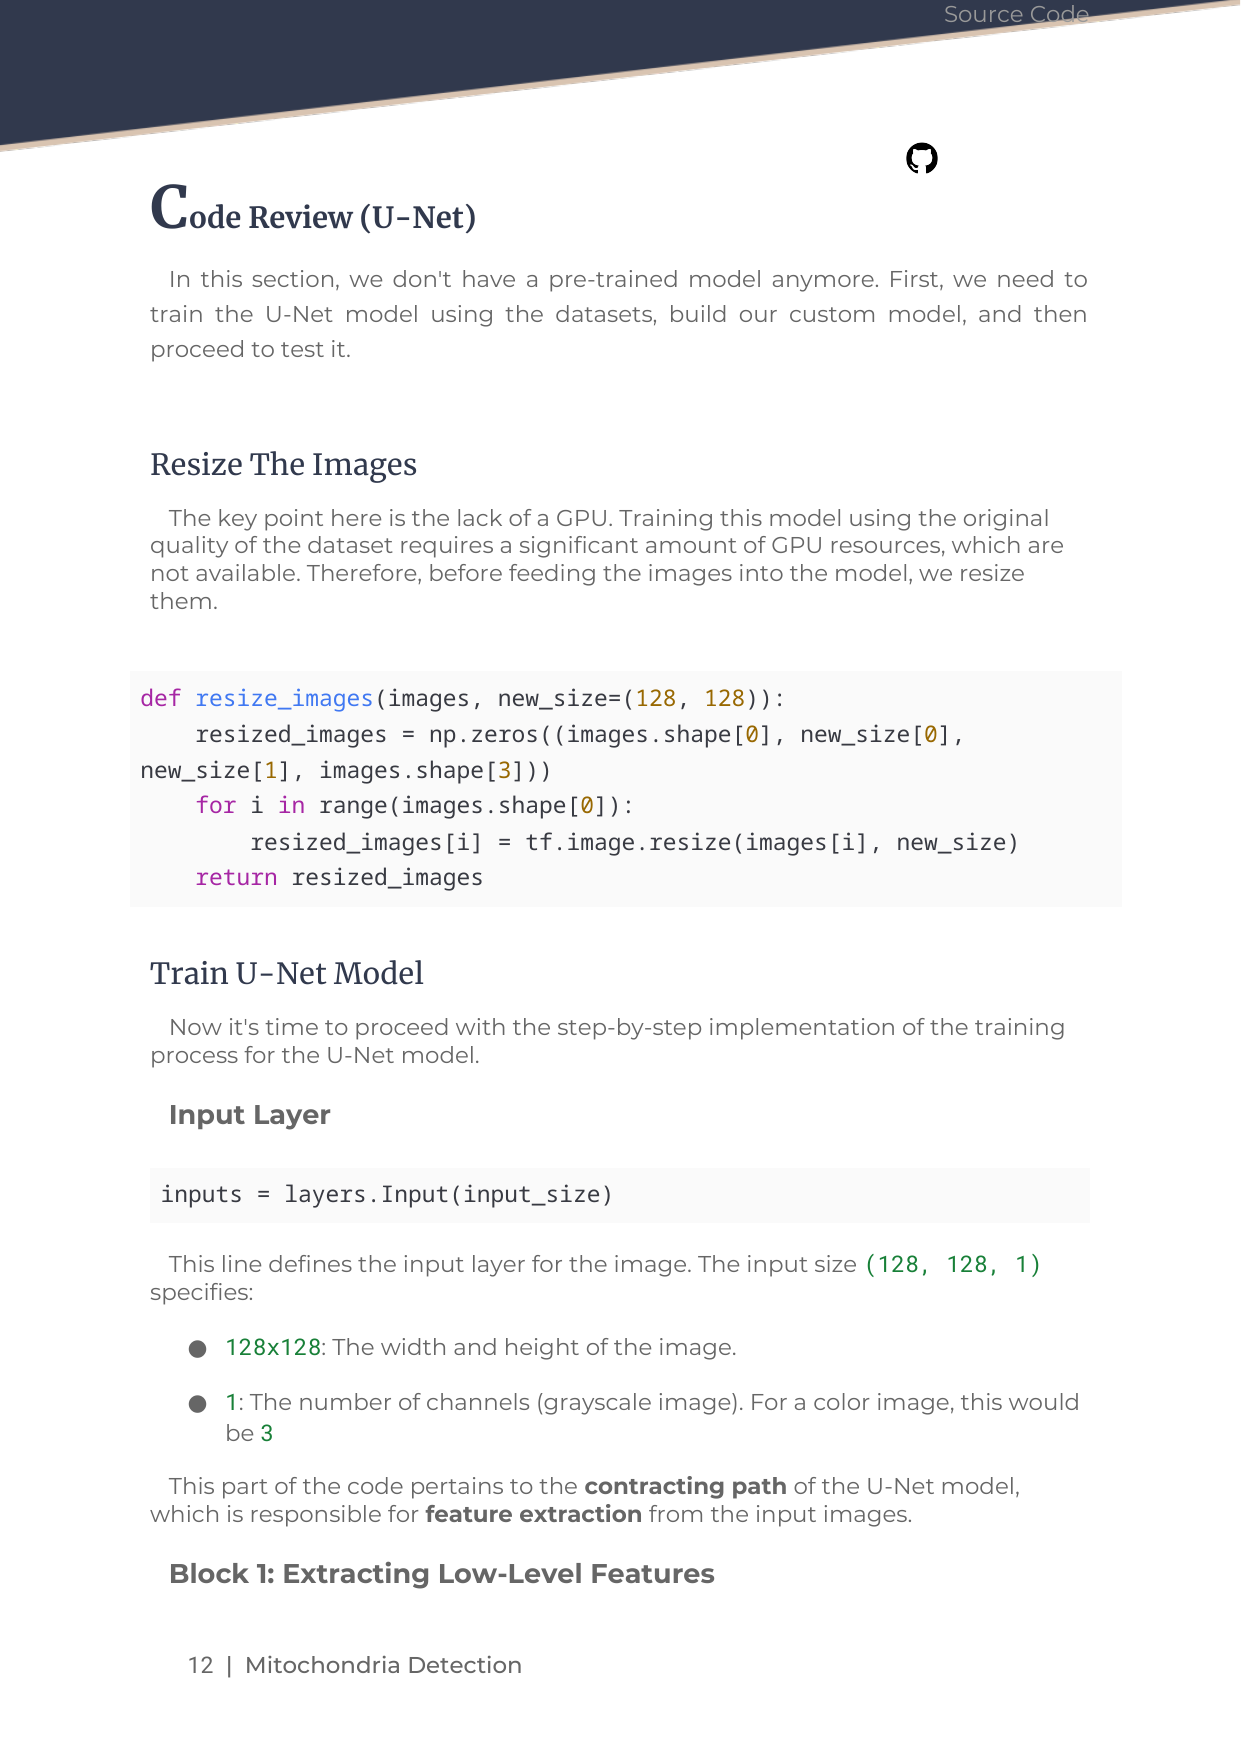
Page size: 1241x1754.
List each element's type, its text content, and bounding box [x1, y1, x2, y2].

text This line defines the input layer for the image. The input size (128, 128, 1) specifies: [150, 1248, 1090, 1306]
subtitle Input Layer [150, 1098, 1089, 1131]
subtitle Resize The Images [150, 446, 1089, 483]
picture [0, 0, 1241, 171]
text This part of the code pertains to the contracting path of the U-Net model, which is responsible for feature extraction from the input images. [150, 1472, 1090, 1528]
subtitle Train U-Net Model [150, 956, 1089, 992]
table_header def resize_images(images, new_size=(128, 128)): resized_images = np.zeros((images.shape[0], new_size[0], new_size[1], images.shape[3])) for i in range(images.shape[0]): resized_images[i] = tf.image.resize(images[i], new_size) return resized_images [130, 671, 1122, 907]
text The key point here is the lack of a GPU. Training this model using the original quality of the dataset requires a significant amount of GPU resources, which are not available. Therefore, before feeding the images into the model, we resize them. [150, 504, 1089, 615]
table_header inputs = layers.Input(input_size) [150, 1168, 1090, 1223]
subtitle Code Review (U-Net) [150, 171, 1089, 244]
list 1: The number of channels (grayscale image). For a color image, this would be 3 [187, 1387, 1090, 1447]
list 128x128: The width and height of the image. [187, 1331, 1090, 1362]
text In this section, we don't have a pre-trained model anymore. First, we need to train the U-Net model using the datasets, build our custom model, and then proceed to test it. [150, 265, 1089, 363]
text Now it's time to proceed with the step-by-step implementation of the training process for the U-Net model. [150, 1013, 1089, 1069]
subtitle Block 1: Extracting Low-Level Features [150, 1557, 1089, 1590]
